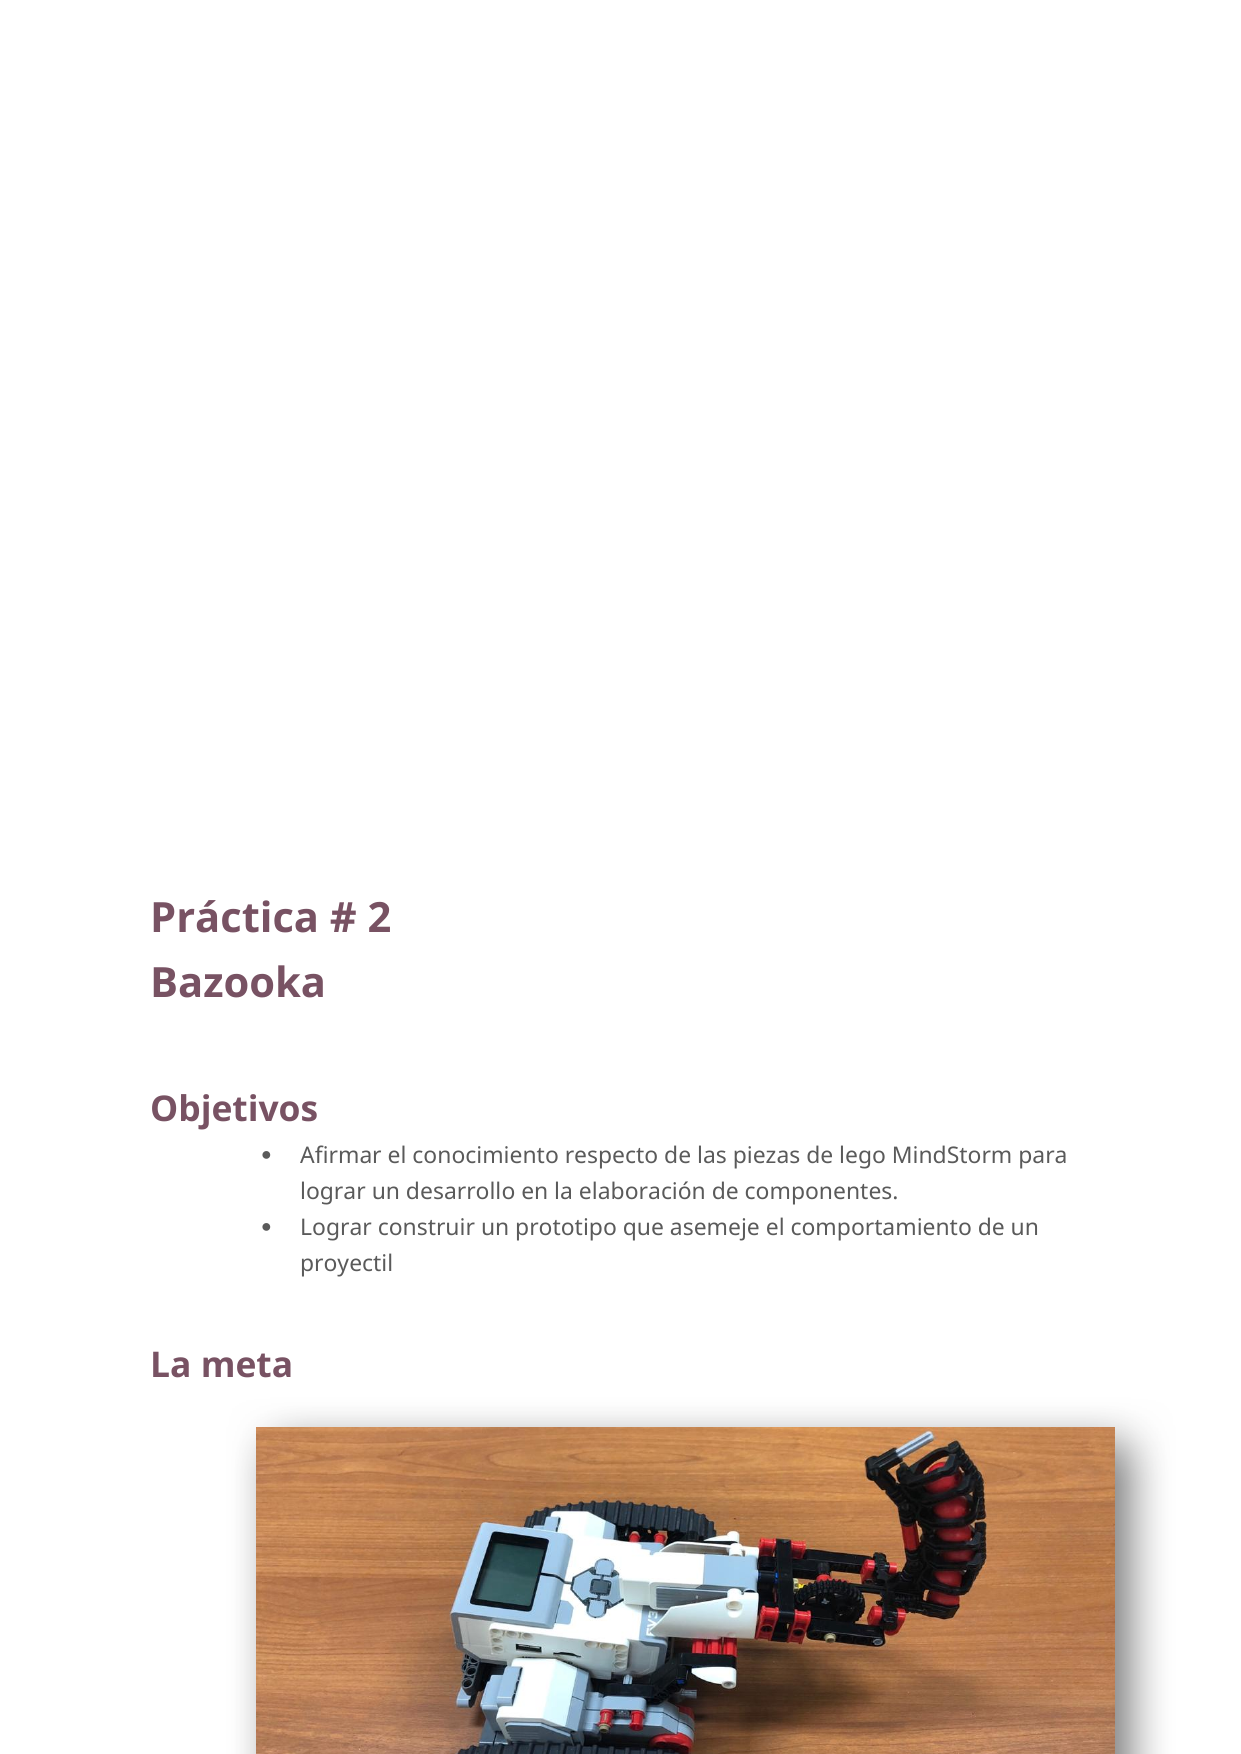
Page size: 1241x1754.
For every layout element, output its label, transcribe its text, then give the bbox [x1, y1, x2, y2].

subtitle Práctica # 2 [150, 888, 1090, 945]
subtitle Objetivos [150, 1084, 1090, 1132]
list Afirmar el conocimiento respecto de las piezas de lego MindStorm para lograr un desarrollo en la elaboración de componentes. [262, 1139, 1090, 1206]
subtitle La meta [150, 1339, 1090, 1388]
subtitle Bazooka [150, 953, 1090, 1010]
list Lograr construir un prototipo que asemeje el comportamiento de un proyectil [262, 1211, 1090, 1278]
picture [256, 1427, 1115, 1754]
